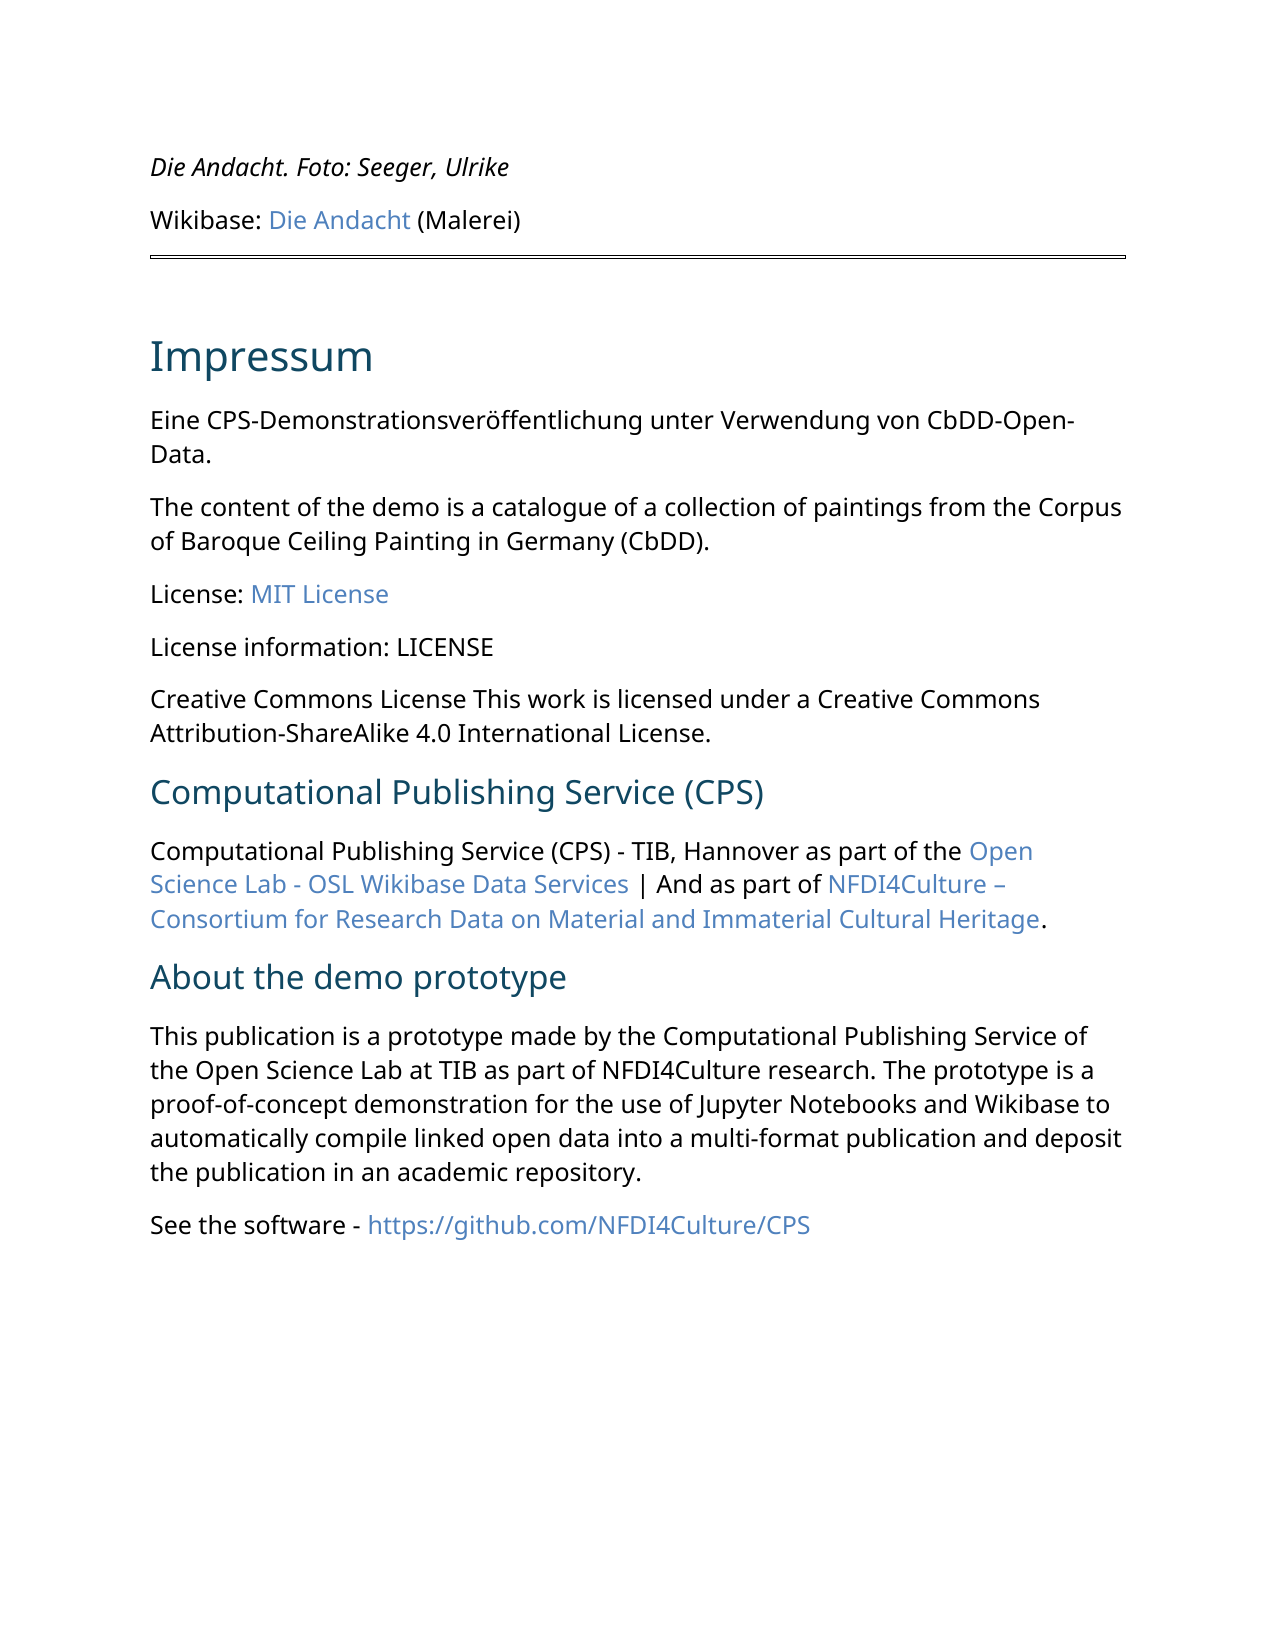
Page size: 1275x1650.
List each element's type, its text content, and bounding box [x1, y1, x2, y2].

text The content of the demo is a catalogue of a collection of paintings from the Corpus of Baroque Ceiling Painting in Germany (CbDD). [150, 489, 1125, 558]
text Computational Publishing Service (CPS) - TIB, Hannover as part of the Open Science Lab - OSL Wikibase Data Services | And as part of NFDI4Culture – Consortium for Research Data on Material and Immaterial Cultural Heritage. [150, 833, 1125, 935]
text Wikibase: Die Andacht (Malerei) [150, 203, 1125, 237]
text See the software - https://github.com/NFDI4Culture/CPS [150, 1207, 1125, 1241]
text License: MIT License [150, 576, 1125, 611]
text Eine CPS-Demonstrationsveröffentlichung unter Verwendung von CbDD-Open-Data. [150, 403, 1125, 471]
subtitle Impressum [150, 327, 1125, 384]
text Die Andacht. Foto: Seeger, Ulrike [150, 150, 1125, 184]
text License information: LICENSE [150, 629, 1125, 663]
subtitle About the demo prototype [150, 954, 1125, 999]
text This publication is a prototype made by the Computational Publishing Service of the Open Science Lab at TIB as part of NFDI4Culture research. The prototype is a proof-of-concept demonstration for the use of Jupyter Notebooks and Wikibase to automatically compile linked open data into a multi-format publication and deposit the publication in an academic repository. [150, 1018, 1125, 1188]
text Creative Commons License This work is licensed under a Creative Commons Attribution-ShareAlike 4.0 International License. [150, 682, 1125, 750]
subtitle Computational Publishing Service (CPS) [150, 769, 1125, 814]
